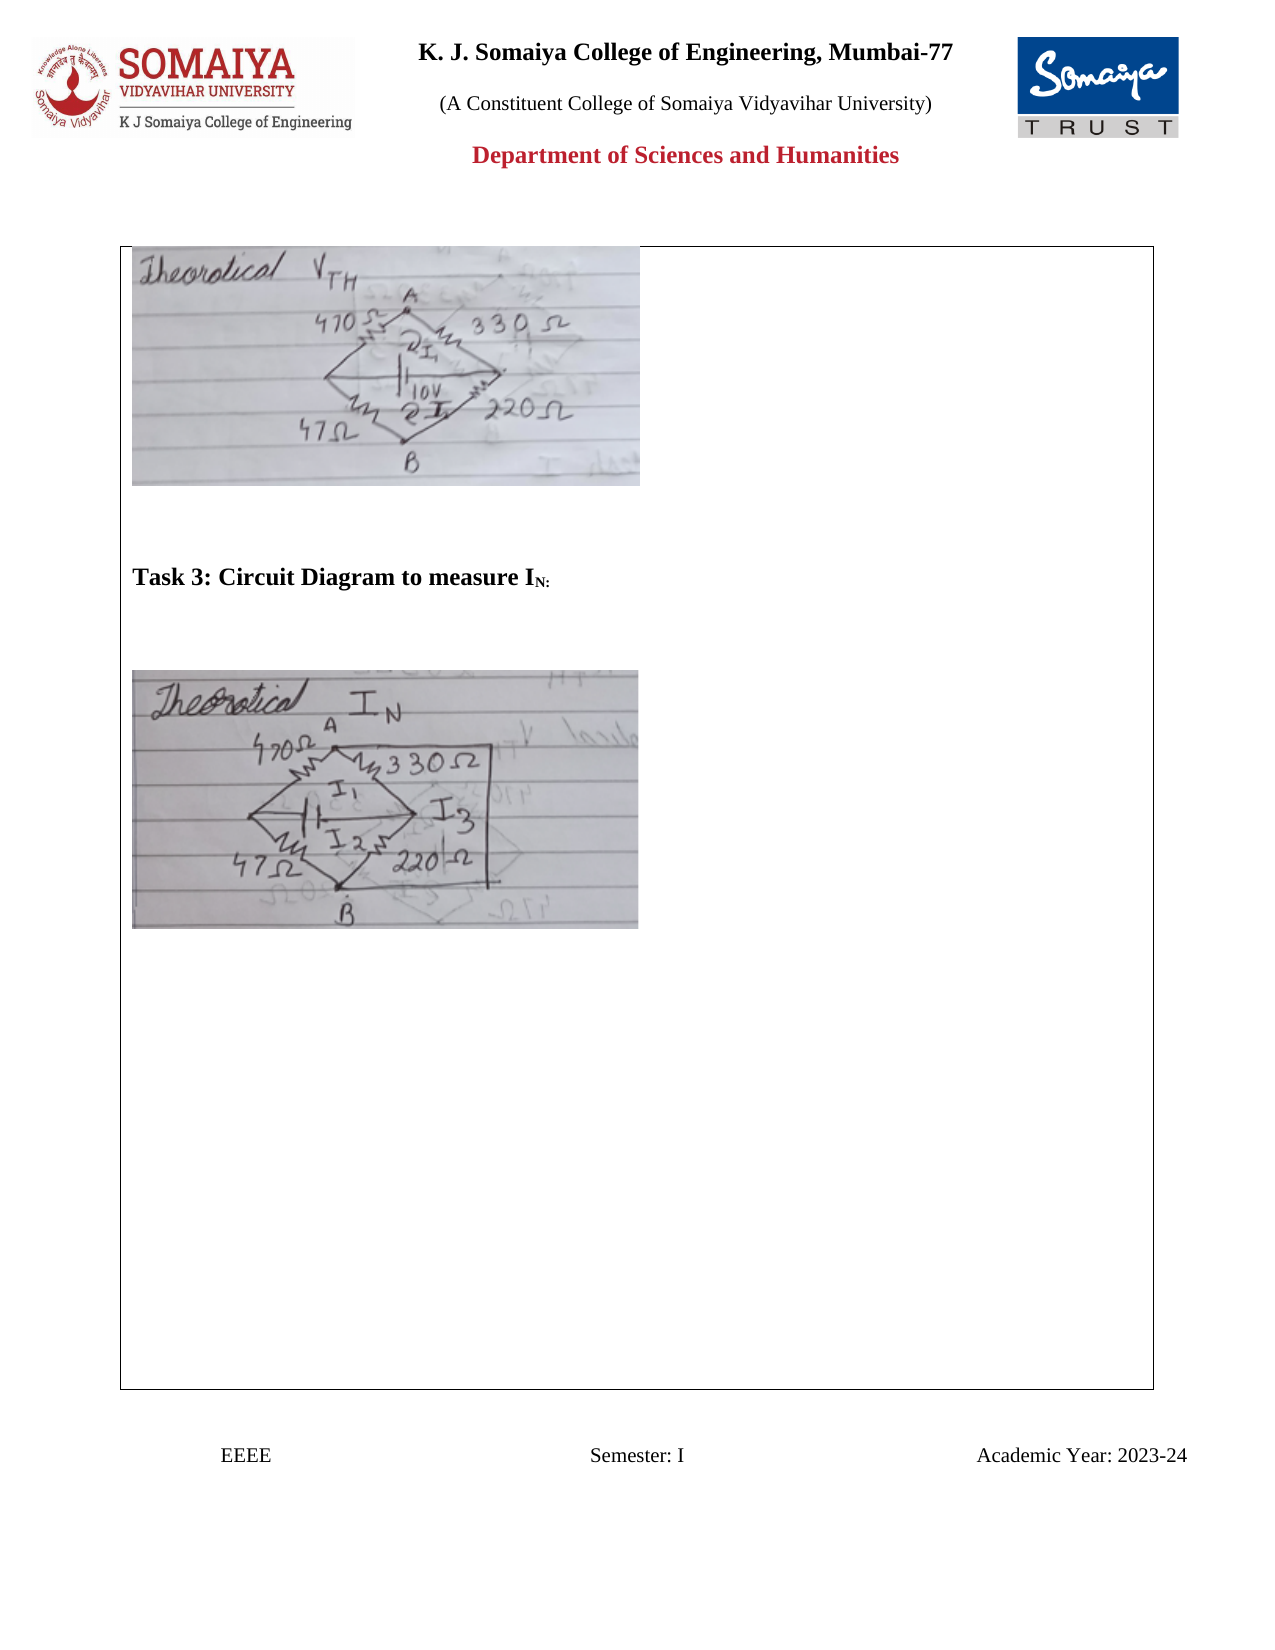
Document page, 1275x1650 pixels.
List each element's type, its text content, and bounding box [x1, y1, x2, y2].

table_cell Task 1: Circuit Diagram to measure RTH/RN: Task 2: Circuit Diagram to measure VTH: Task 3: Circuit Diagram to measure IN: [121, 247, 1153, 1389]
picture [132, 246, 640, 486]
picture [1017, 37, 1179, 138]
picture [31, 37, 355, 138]
picture [132, 670, 639, 929]
